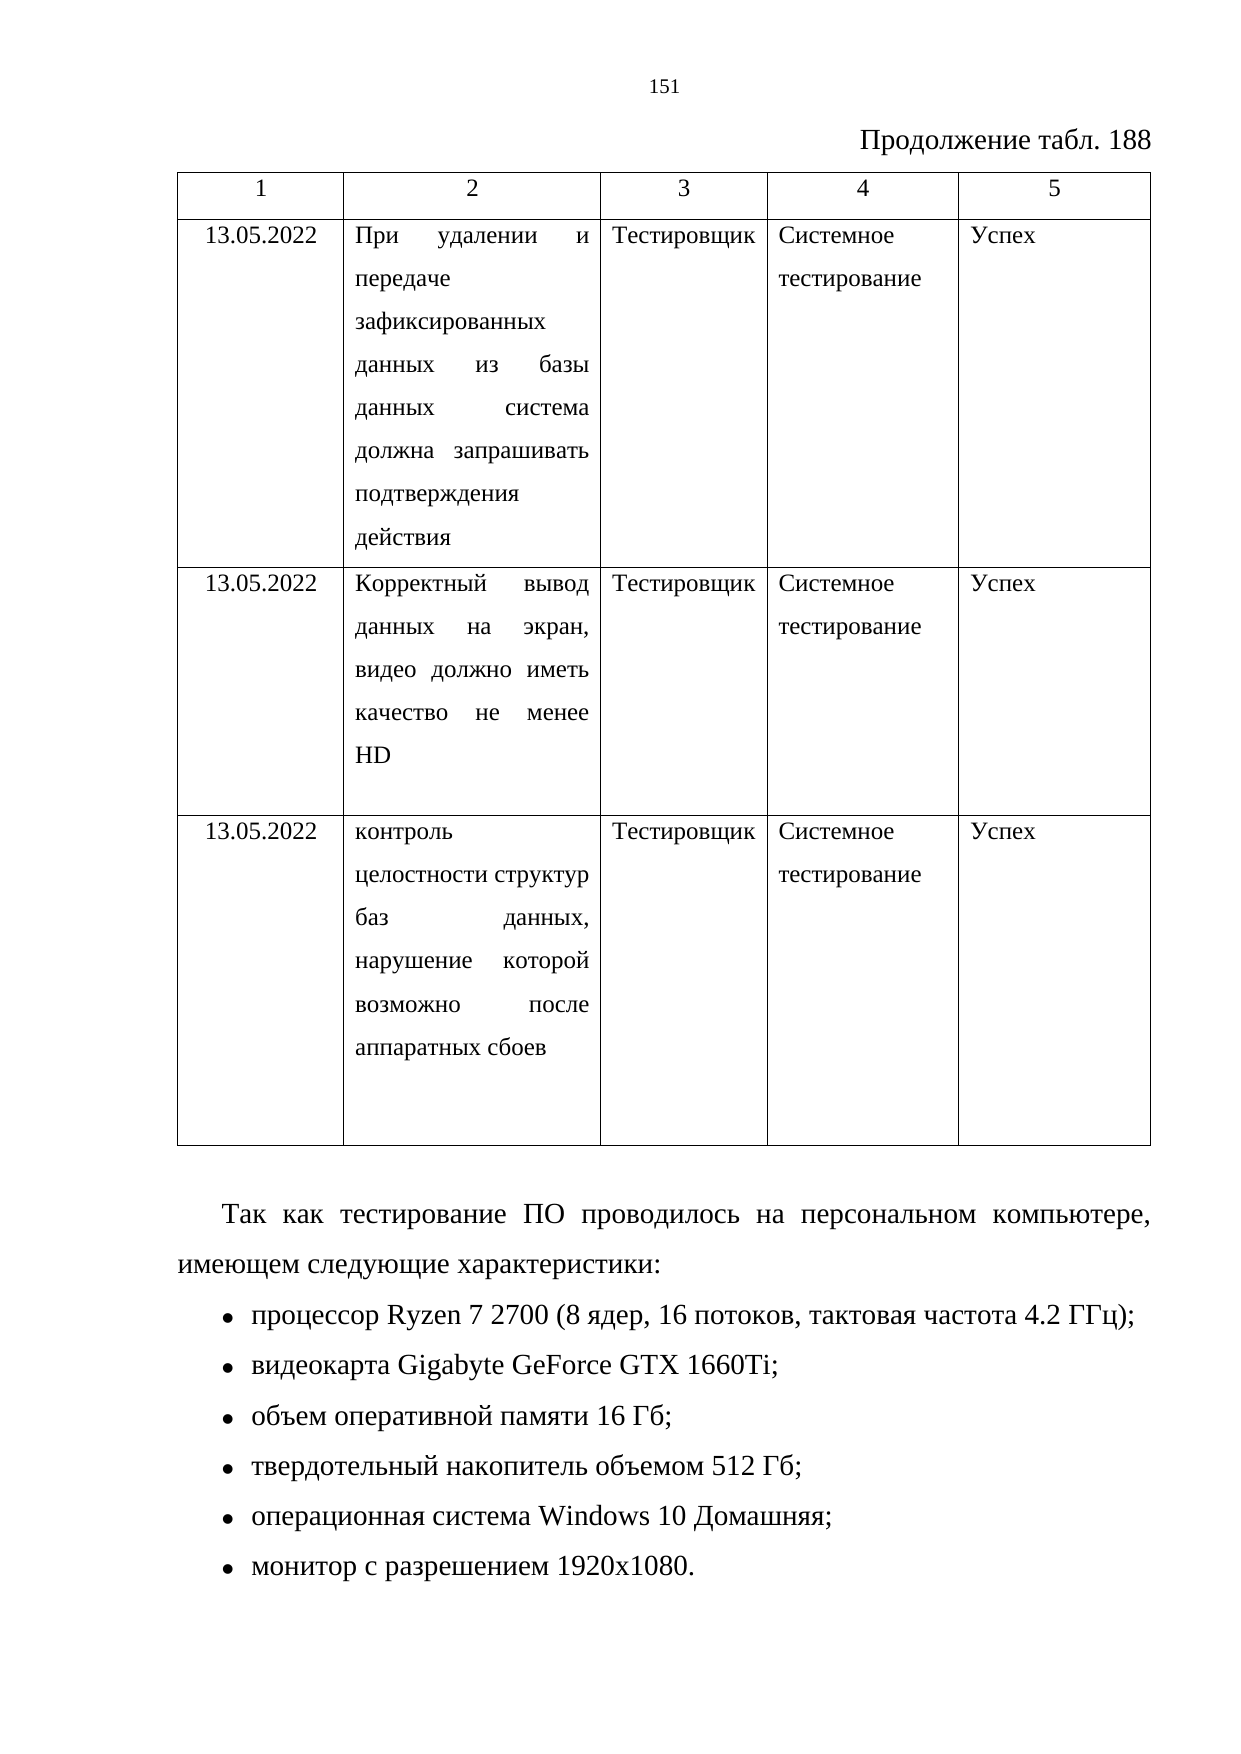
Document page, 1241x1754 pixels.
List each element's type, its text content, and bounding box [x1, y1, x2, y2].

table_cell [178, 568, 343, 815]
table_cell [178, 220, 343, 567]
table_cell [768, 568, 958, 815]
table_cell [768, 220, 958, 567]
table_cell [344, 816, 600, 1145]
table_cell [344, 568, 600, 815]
text Продолжение табл. 188 [177, 122, 1152, 156]
text объем оперативной памяти 16 Гб; [177, 1398, 1152, 1431]
text видеокарта Gigabyte GeForce GTX 1660Ti; [177, 1347, 1152, 1381]
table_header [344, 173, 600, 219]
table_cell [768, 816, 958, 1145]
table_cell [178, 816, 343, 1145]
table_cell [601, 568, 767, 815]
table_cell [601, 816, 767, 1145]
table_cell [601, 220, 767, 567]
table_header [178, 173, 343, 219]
text твердотельный накопитель объемом 512 Гб; [177, 1448, 1152, 1481]
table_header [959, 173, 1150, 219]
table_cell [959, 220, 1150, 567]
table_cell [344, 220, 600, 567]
text монитор с разрешением 1920х1080. [177, 1548, 1152, 1582]
text операционная система Windows 10 Домашняя; [177, 1498, 1152, 1532]
text Так как тестирование ПО проводилось на персональном компьютере, имеющем следующие характеристики: [177, 1196, 1152, 1280]
text процессор Ryzen 7 2700 (8 ядер, 16 потоков, тактовая частота 4.2 ГГц); [177, 1297, 1152, 1331]
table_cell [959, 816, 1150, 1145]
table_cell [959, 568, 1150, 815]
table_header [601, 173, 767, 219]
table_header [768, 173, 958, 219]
